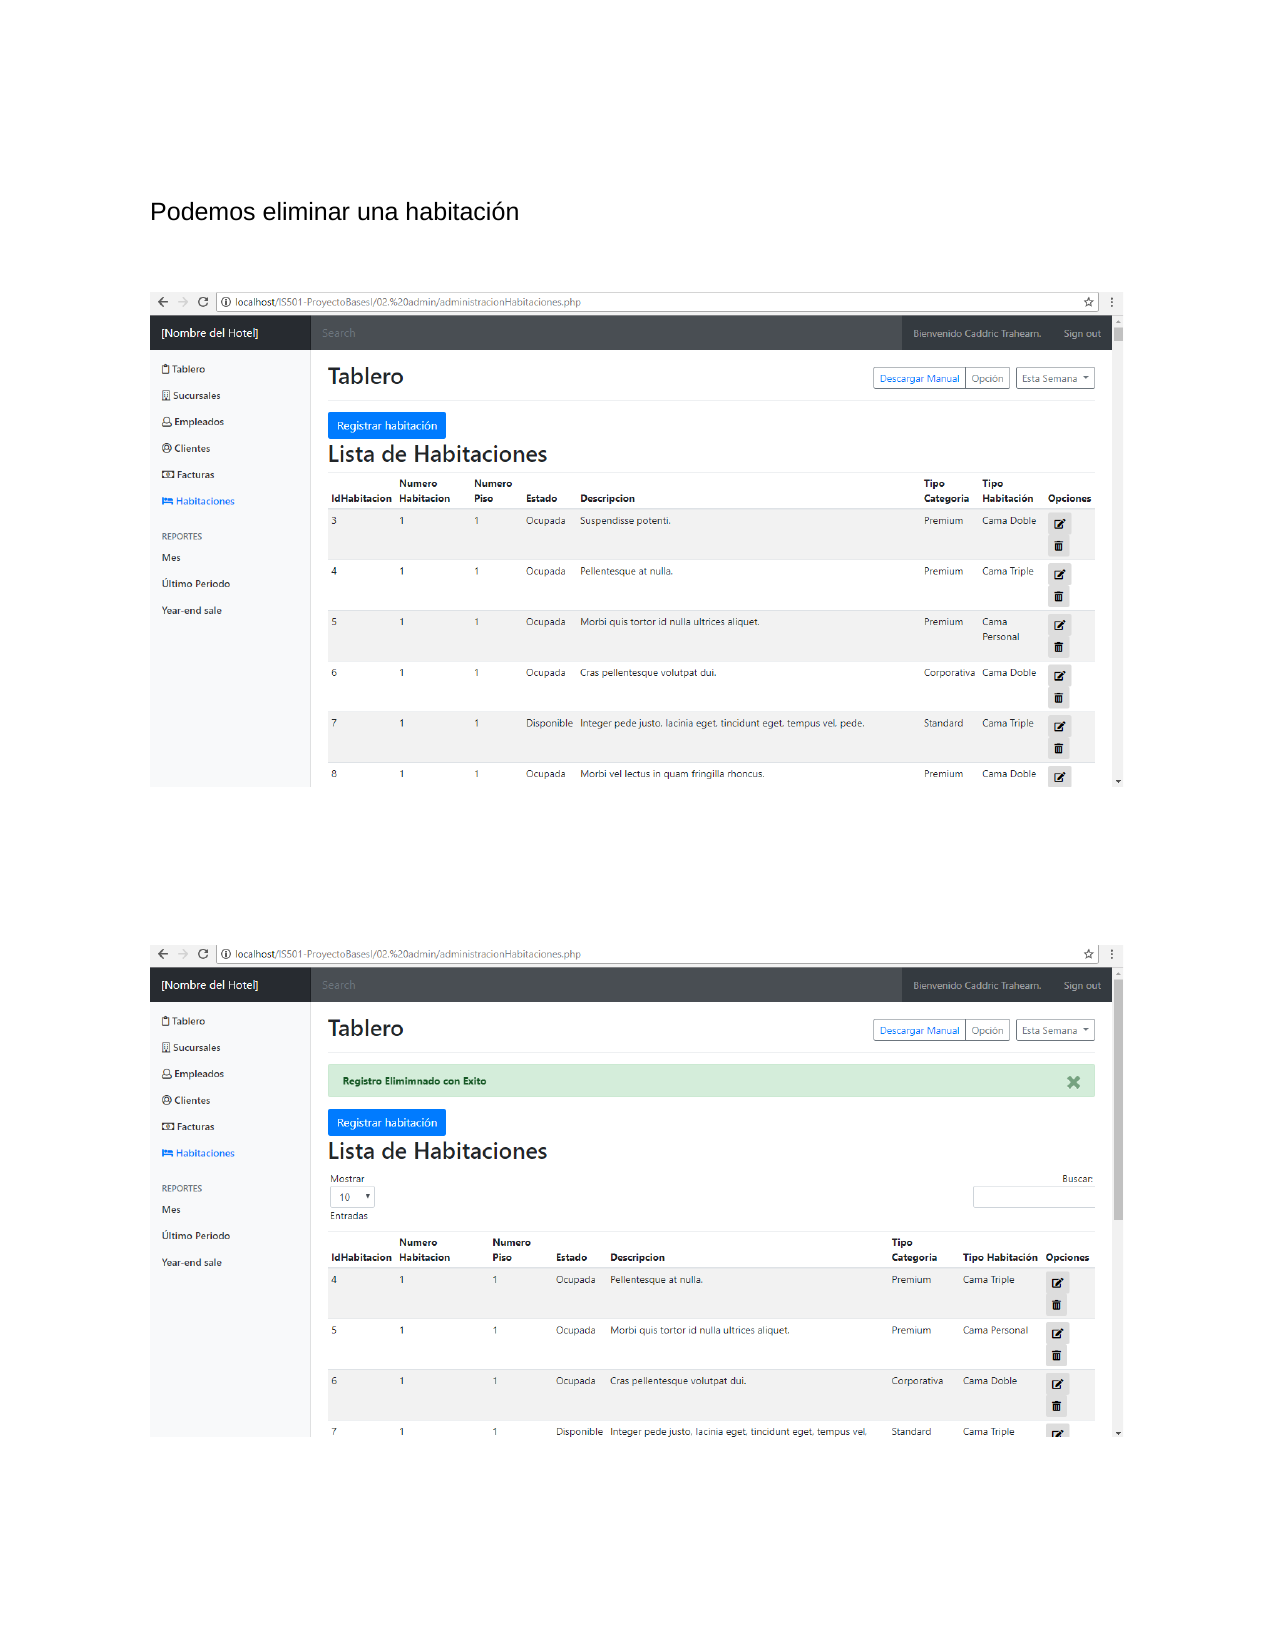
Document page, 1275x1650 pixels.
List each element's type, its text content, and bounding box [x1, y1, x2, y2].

picture [150, 945, 1124, 1437]
picture [150, 292, 1124, 787]
list Podemos eliminar una habitación [150, 197, 1125, 226]
